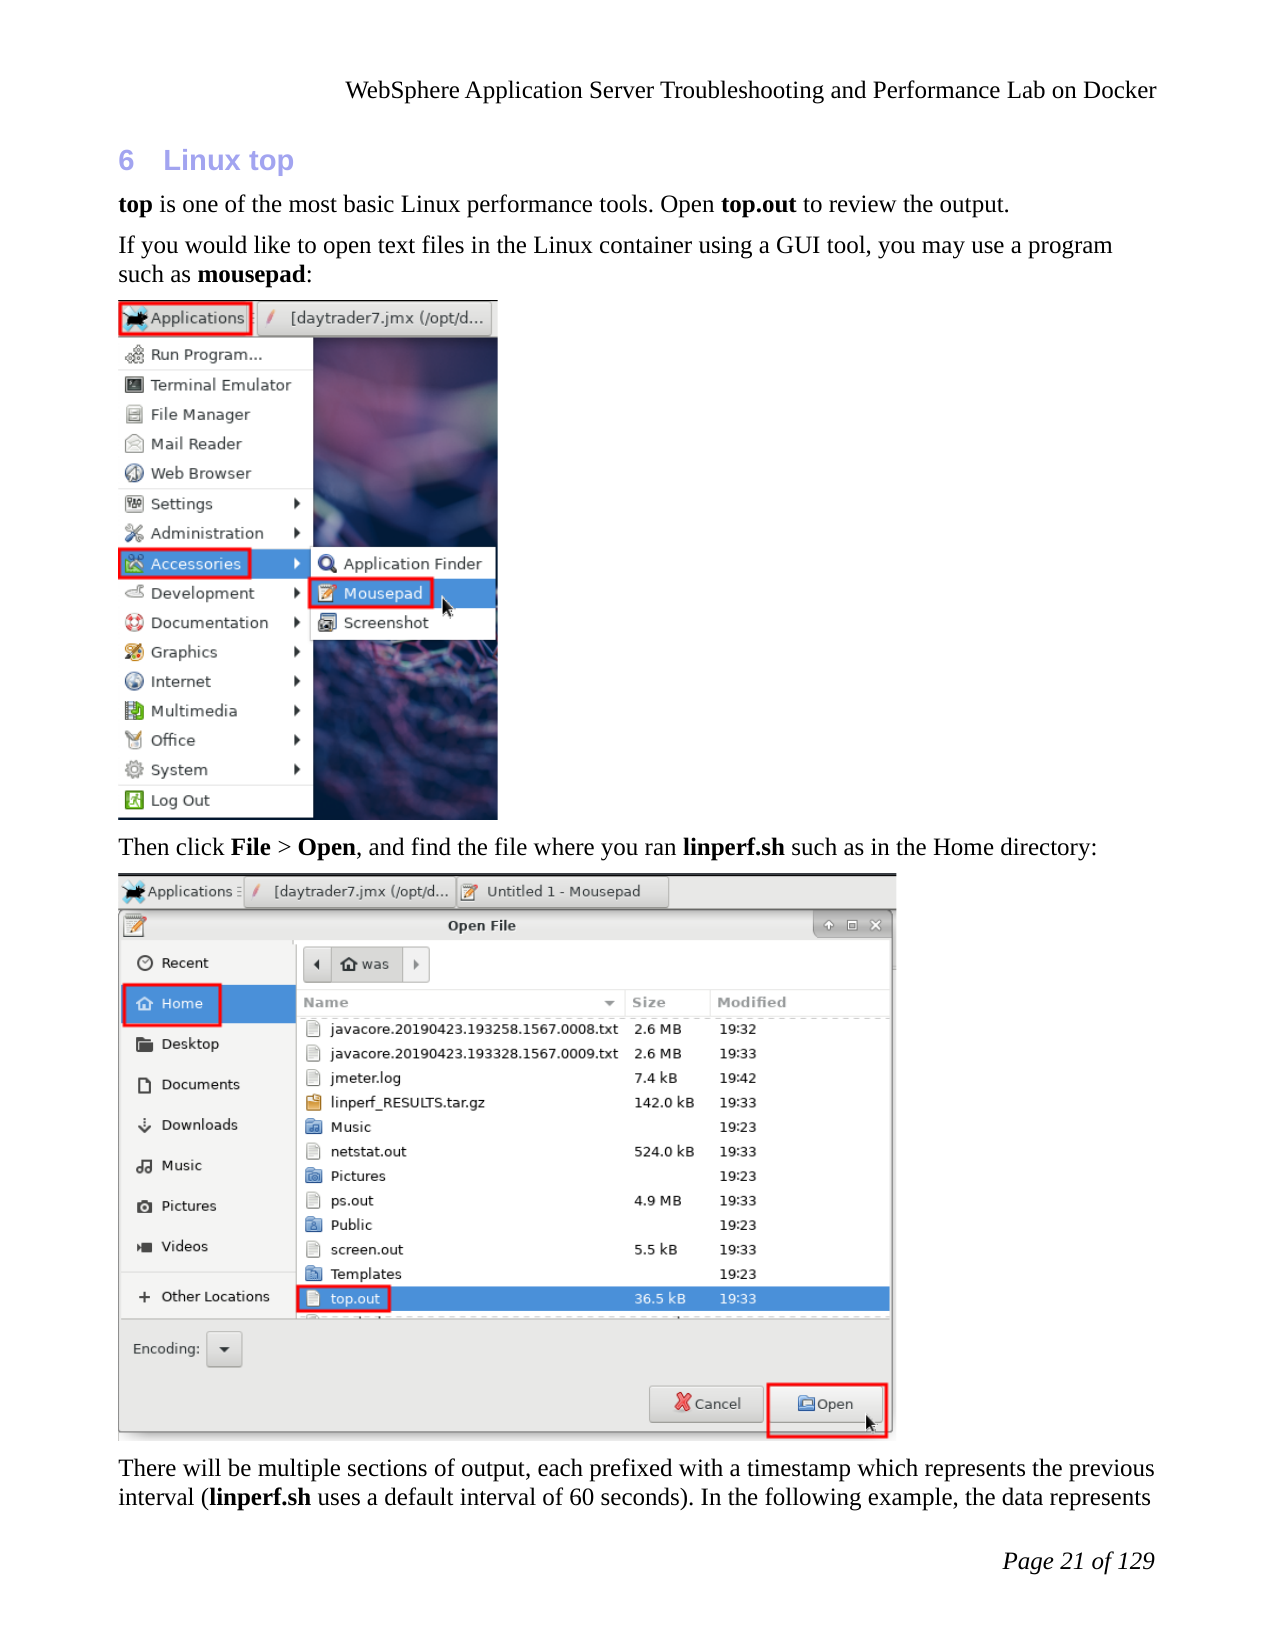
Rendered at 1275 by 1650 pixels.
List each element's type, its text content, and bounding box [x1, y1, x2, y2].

picture [118, 873, 897, 1441]
picture [118, 300, 498, 820]
text top is one of the most basic Linux performance tools. Open top.out to review the output. [118, 189, 1157, 218]
text If you would like to open text files in the Linux container using a GUI tool, you may use a program such as mousepad: [118, 230, 1157, 288]
subtitle Linux top [118, 143, 1157, 177]
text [118, 1453, 1157, 1510]
text Then click File > Open, and find the file where you ran linperf.sh such as in the Home directory: [118, 832, 1157, 861]
